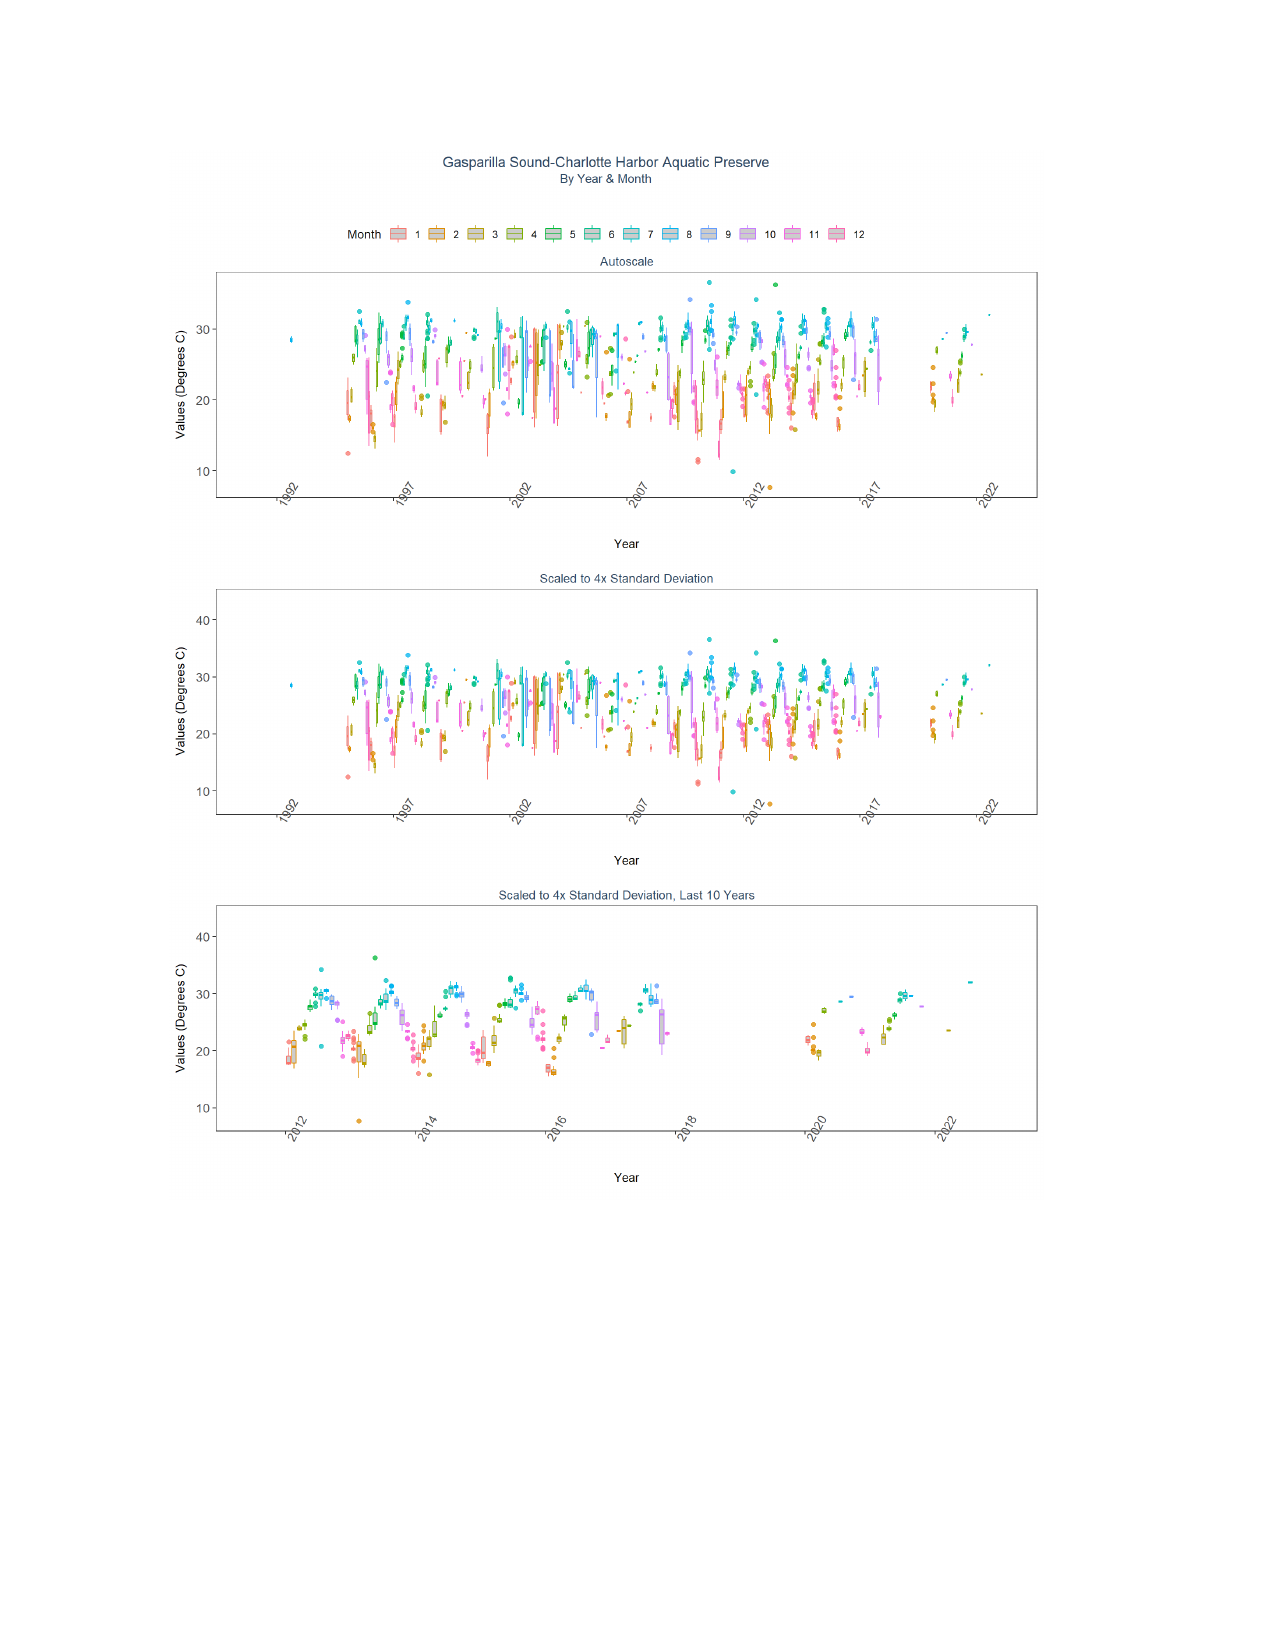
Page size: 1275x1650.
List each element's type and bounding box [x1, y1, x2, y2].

picture [168, 150, 1044, 1200]
